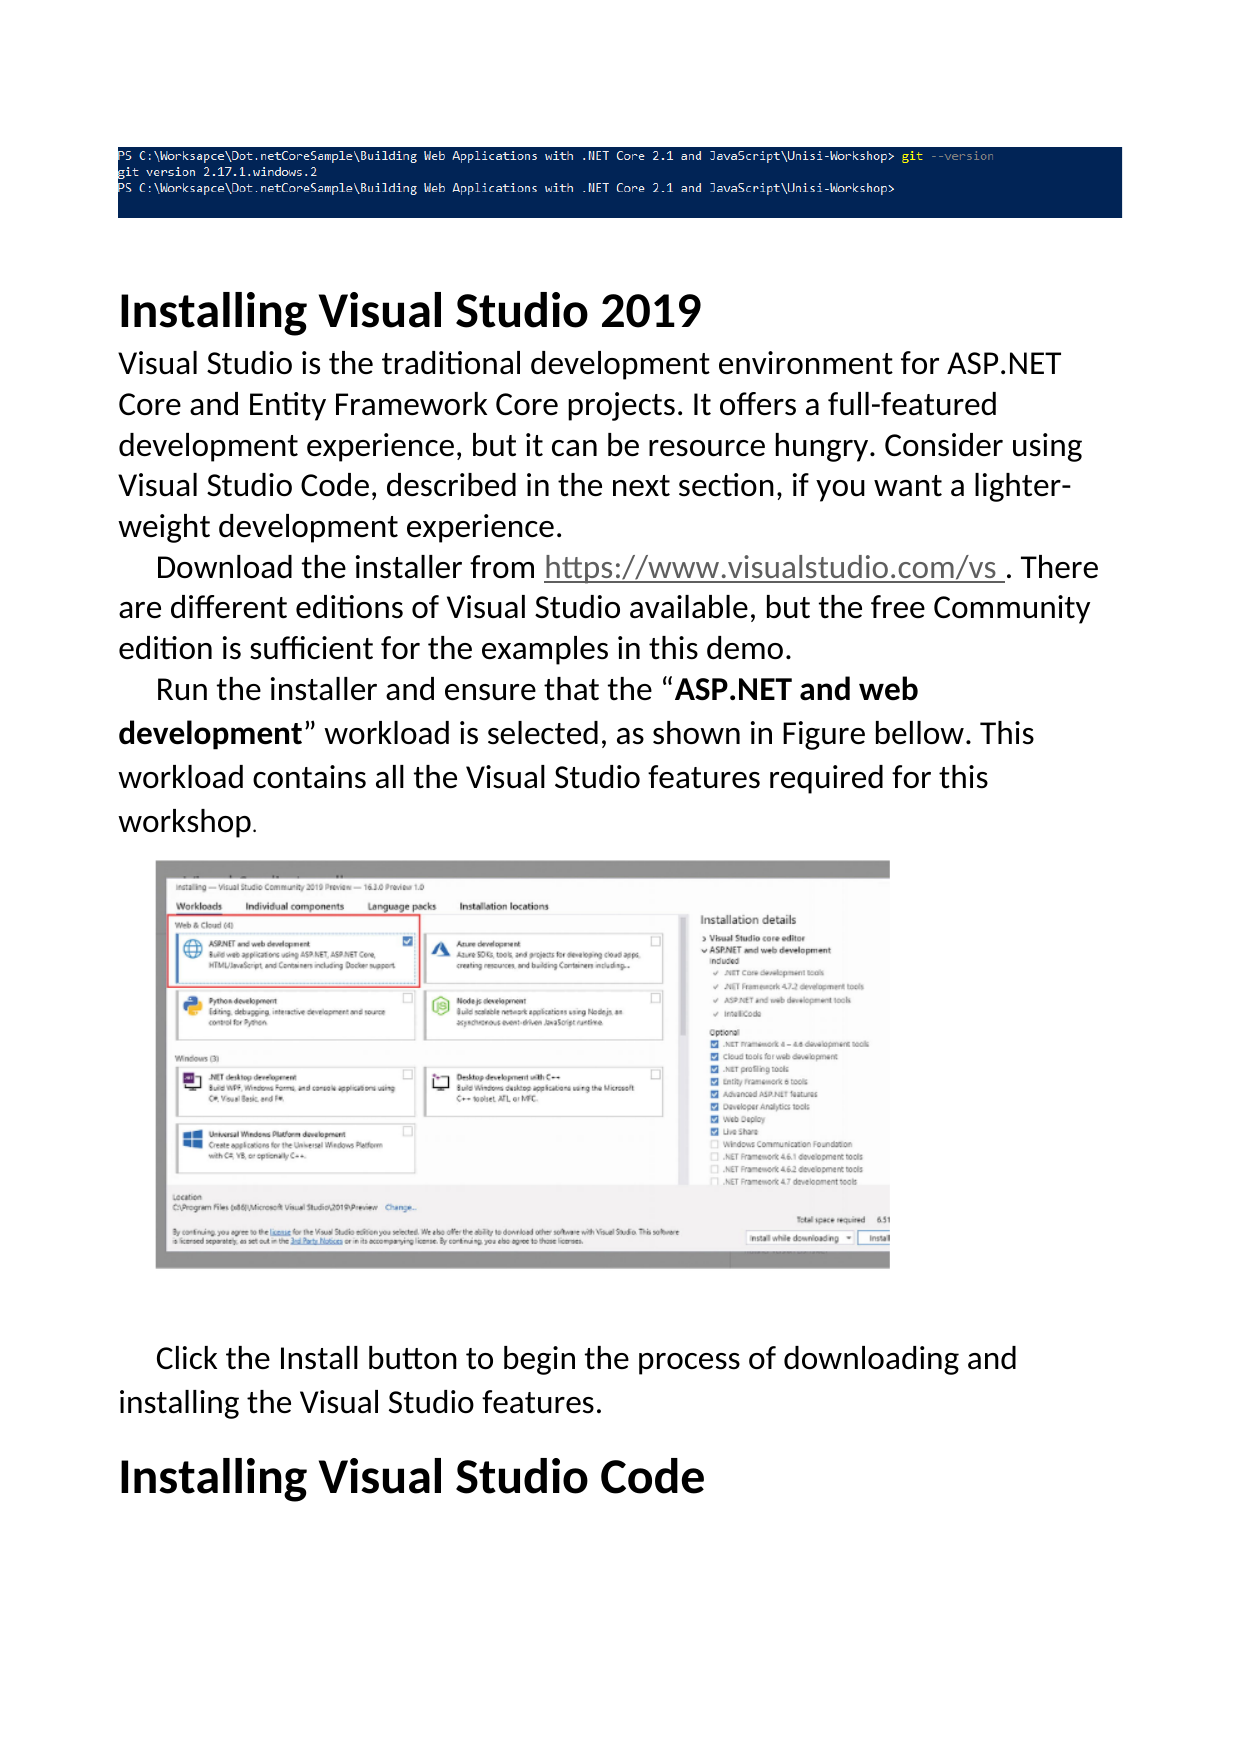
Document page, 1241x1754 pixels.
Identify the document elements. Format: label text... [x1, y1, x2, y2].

text Installing Visual Studio 2019 [118, 279, 1122, 340]
text Installing Visual Studio Code [118, 1445, 1122, 1506]
picture [155, 860, 895, 1274]
text Click the Install button to begin the process of downloading and installing the Visual Studio features. [118, 1337, 1122, 1422]
text Visual Studio is the traditional development environment for ASP.NET Core and Entity Framework Core projects. It offers a full-featured development experience, but it can be resource hungry. Consider using Visual Studio Code, described in the next section, if you want a lighter-weight development experience. [118, 342, 1122, 546]
text Download the installer from https://www.visualstudio.com/vs . There are different editions of Visual Studio available, but the free Community edition is sufficient for the examples in this demo. [118, 546, 1122, 668]
text Run the installer and ensure that the “ASP.NET and web development” workload is selected, as shown in Figure bellow. This workload contains all the Visual Studio features required for this workshop. [118, 668, 1122, 841]
picture [118, 147, 1123, 218]
